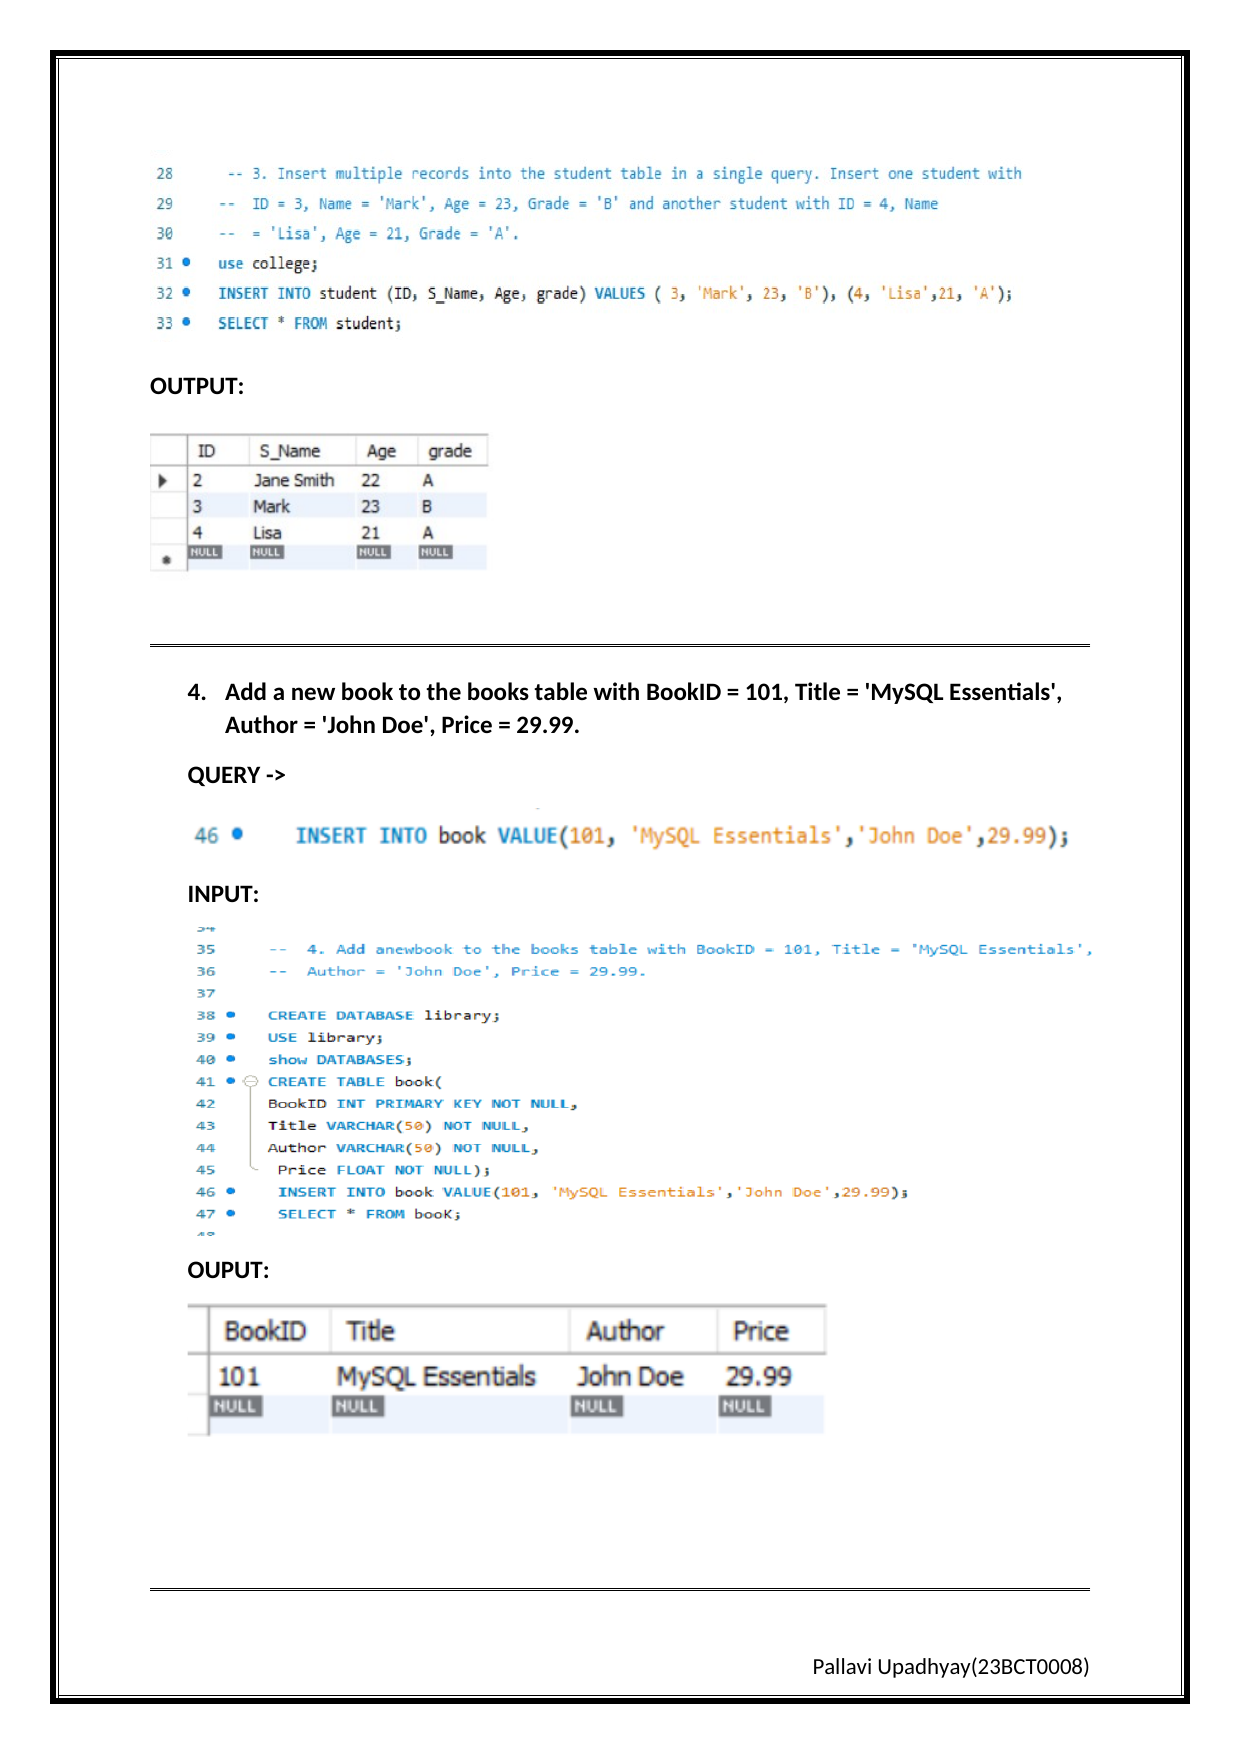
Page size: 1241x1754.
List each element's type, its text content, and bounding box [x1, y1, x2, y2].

text OUTPUT: [150, 370, 1090, 401]
picture [187, 808, 1080, 860]
text OUPUT: [187, 1254, 1090, 1284]
picture [187, 927, 1123, 1236]
text QUERY -> [187, 759, 1090, 789]
picture [150, 432, 494, 584]
picture [150, 150, 1052, 342]
picture [187, 1303, 838, 1437]
list Add a new book to the books table with BookID = 101, Title = 'MySQL Essentials', Author = 'John Doe', Price = 29.99. [187, 676, 1090, 740]
text INPUT: [187, 878, 1090, 909]
